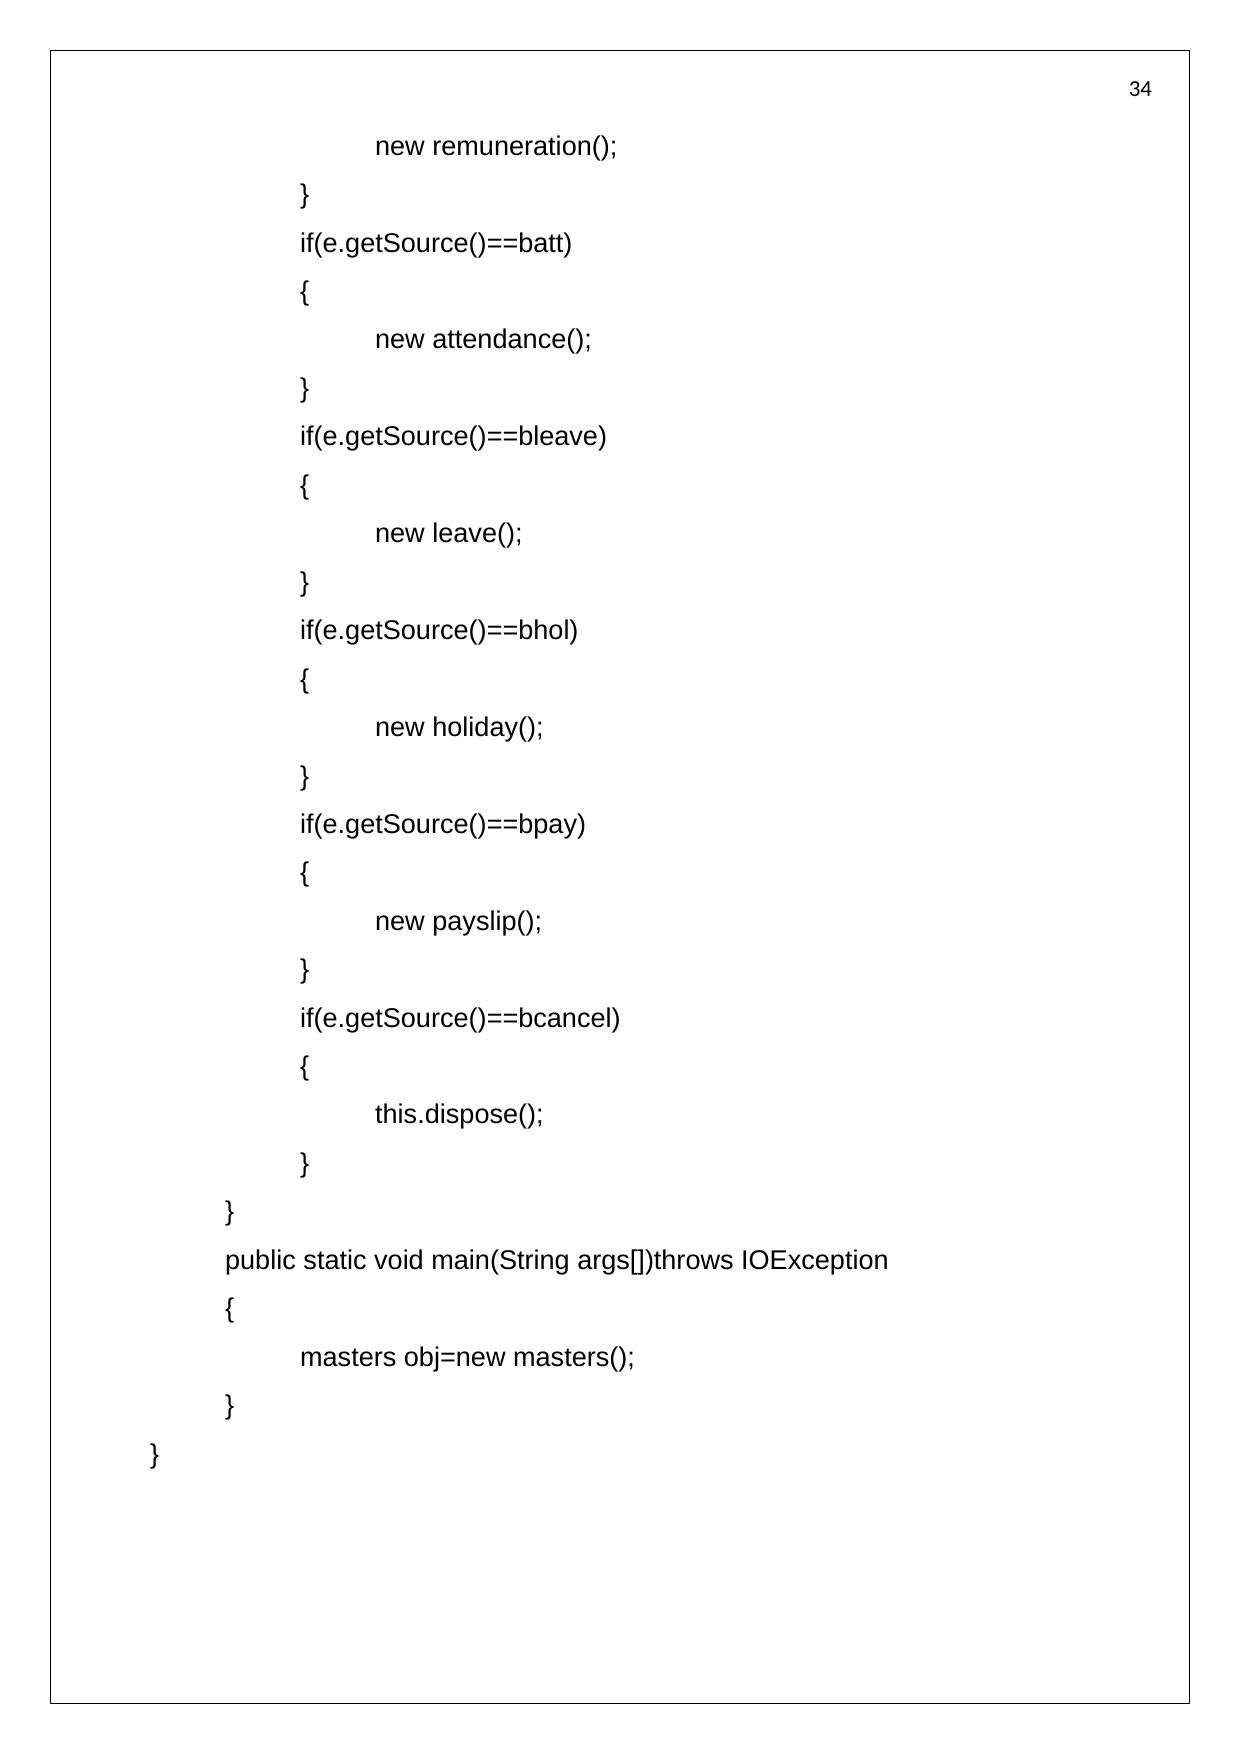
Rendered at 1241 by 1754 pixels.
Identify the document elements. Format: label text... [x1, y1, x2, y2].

text } [150, 372, 1152, 403]
text this.dispose(); [150, 1098, 1152, 1130]
text if(e.getSource()==bhol) [150, 614, 1152, 645]
text { [150, 1050, 1152, 1081]
text if(e.getSource()==bcancel) [150, 1002, 1152, 1033]
text if(e.getSource()==bleave) [150, 420, 1152, 452]
text { [150, 275, 1152, 306]
text } [150, 178, 1152, 209]
text } [150, 1438, 1152, 1469]
text new attendance(); [150, 323, 1152, 355]
text { [150, 469, 1152, 500]
text { [150, 1292, 1152, 1323]
text } [150, 566, 1152, 597]
text } [150, 1195, 1152, 1227]
text new holiday(); [150, 711, 1152, 742]
text masters obj=new masters(); [150, 1341, 1152, 1372]
text } [150, 1389, 1152, 1420]
text { [150, 663, 1152, 694]
text new payslip(); [150, 905, 1152, 936]
text } [150, 759, 1152, 791]
text new leave(); [150, 517, 1152, 548]
text if(e.getSource()==bpay) [150, 808, 1152, 839]
text } [150, 953, 1152, 984]
text } [150, 1147, 1152, 1178]
text new remuneration(); [150, 130, 1152, 161]
text if(e.getSource()==batt) [150, 227, 1152, 258]
text { [150, 856, 1152, 888]
text public static void main(String args[])throws IOException [150, 1244, 1152, 1275]
